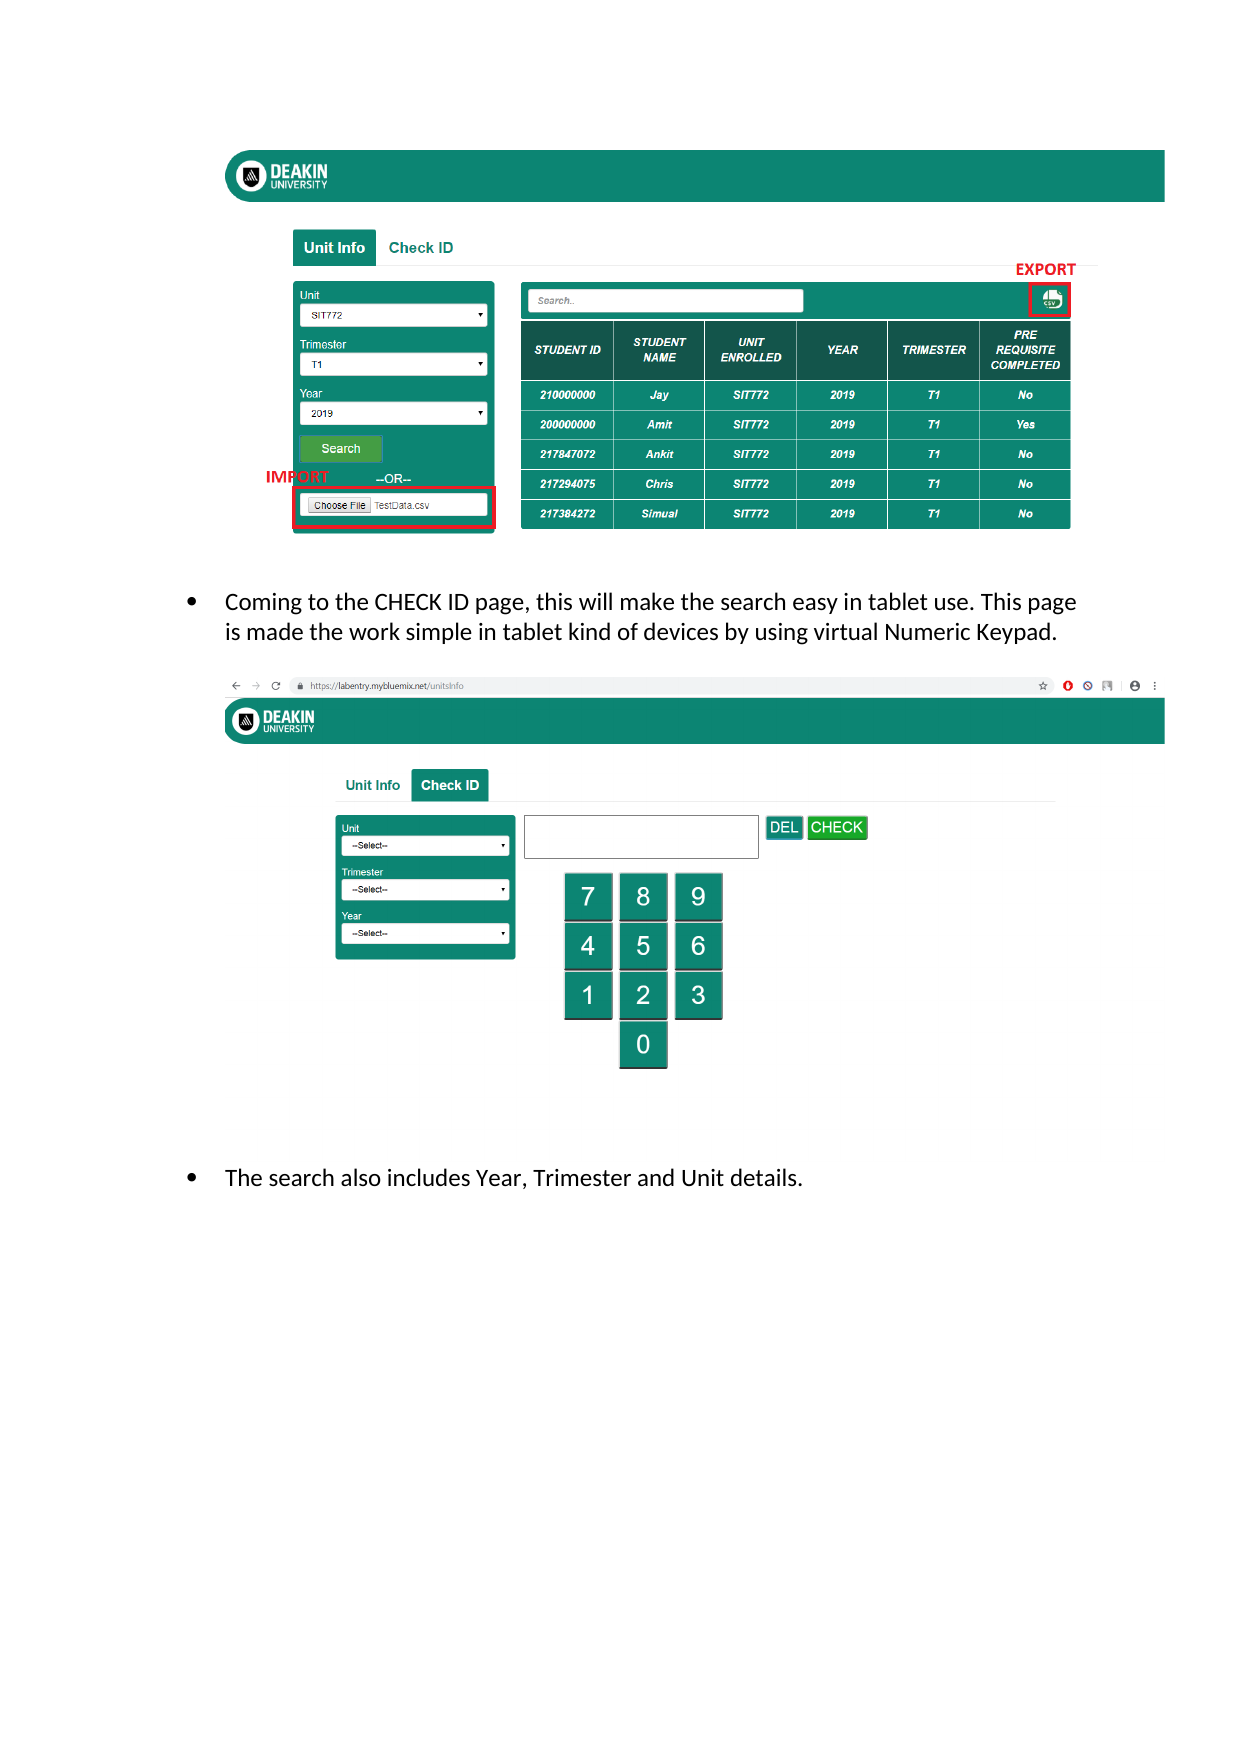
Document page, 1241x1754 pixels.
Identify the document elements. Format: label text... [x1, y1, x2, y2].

picture [225, 150, 1165, 556]
picture [225, 677, 1165, 1162]
list Coming to the CHECK ID page, this will make the search easy in tablet use. This page is made the work simple in tablet kind of devices by using virtual Numeric Keypad. [187, 586, 1090, 647]
list The search also includes Year, Trimester and Unit details. [187, 1162, 1090, 1193]
